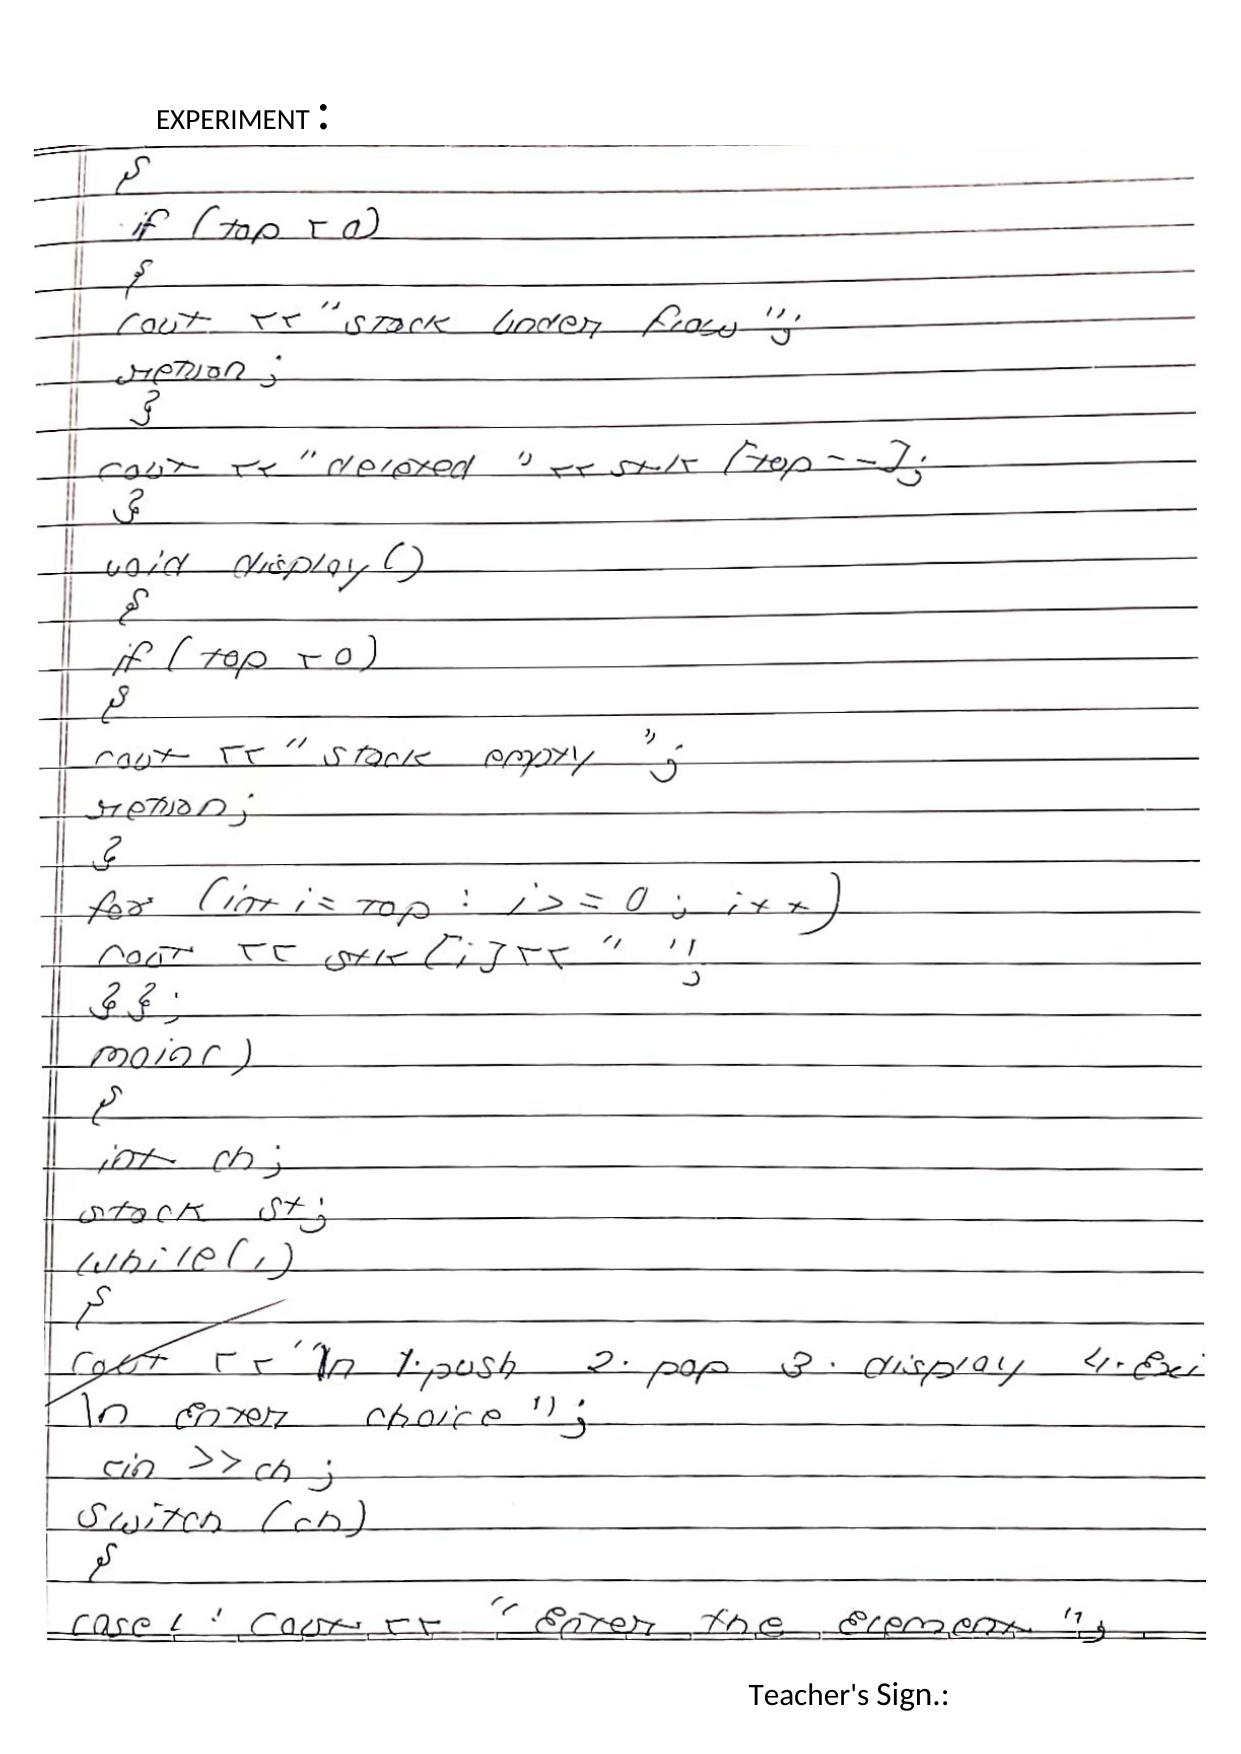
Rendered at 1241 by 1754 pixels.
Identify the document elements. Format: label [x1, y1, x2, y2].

picture [33, 145, 1207, 1643]
